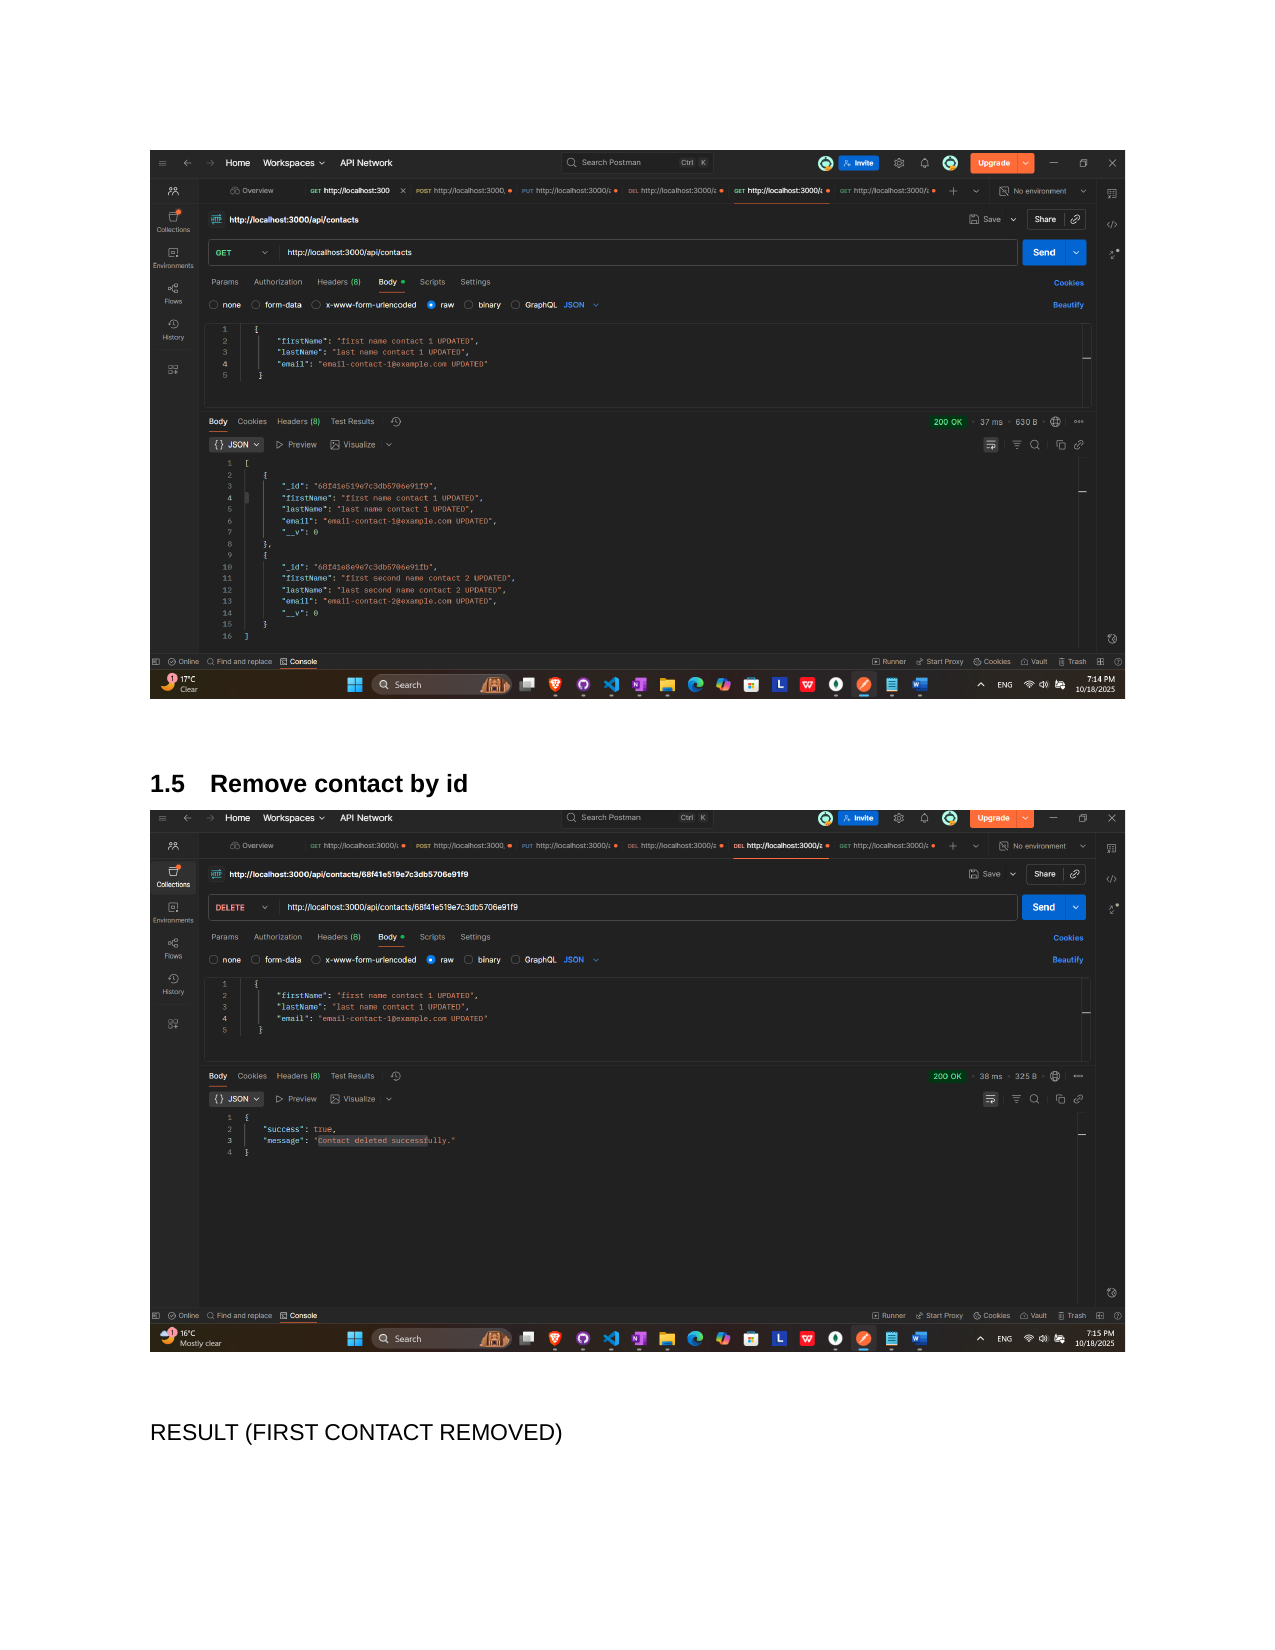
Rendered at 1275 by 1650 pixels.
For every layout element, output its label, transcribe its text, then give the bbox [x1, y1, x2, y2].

picture [150, 150, 1125, 699]
subtitle Remove contact by id [150, 769, 1125, 797]
text RESULT (FIRST CONTACT REMOVED) [150, 1419, 1125, 1446]
picture [150, 810, 1125, 1352]
